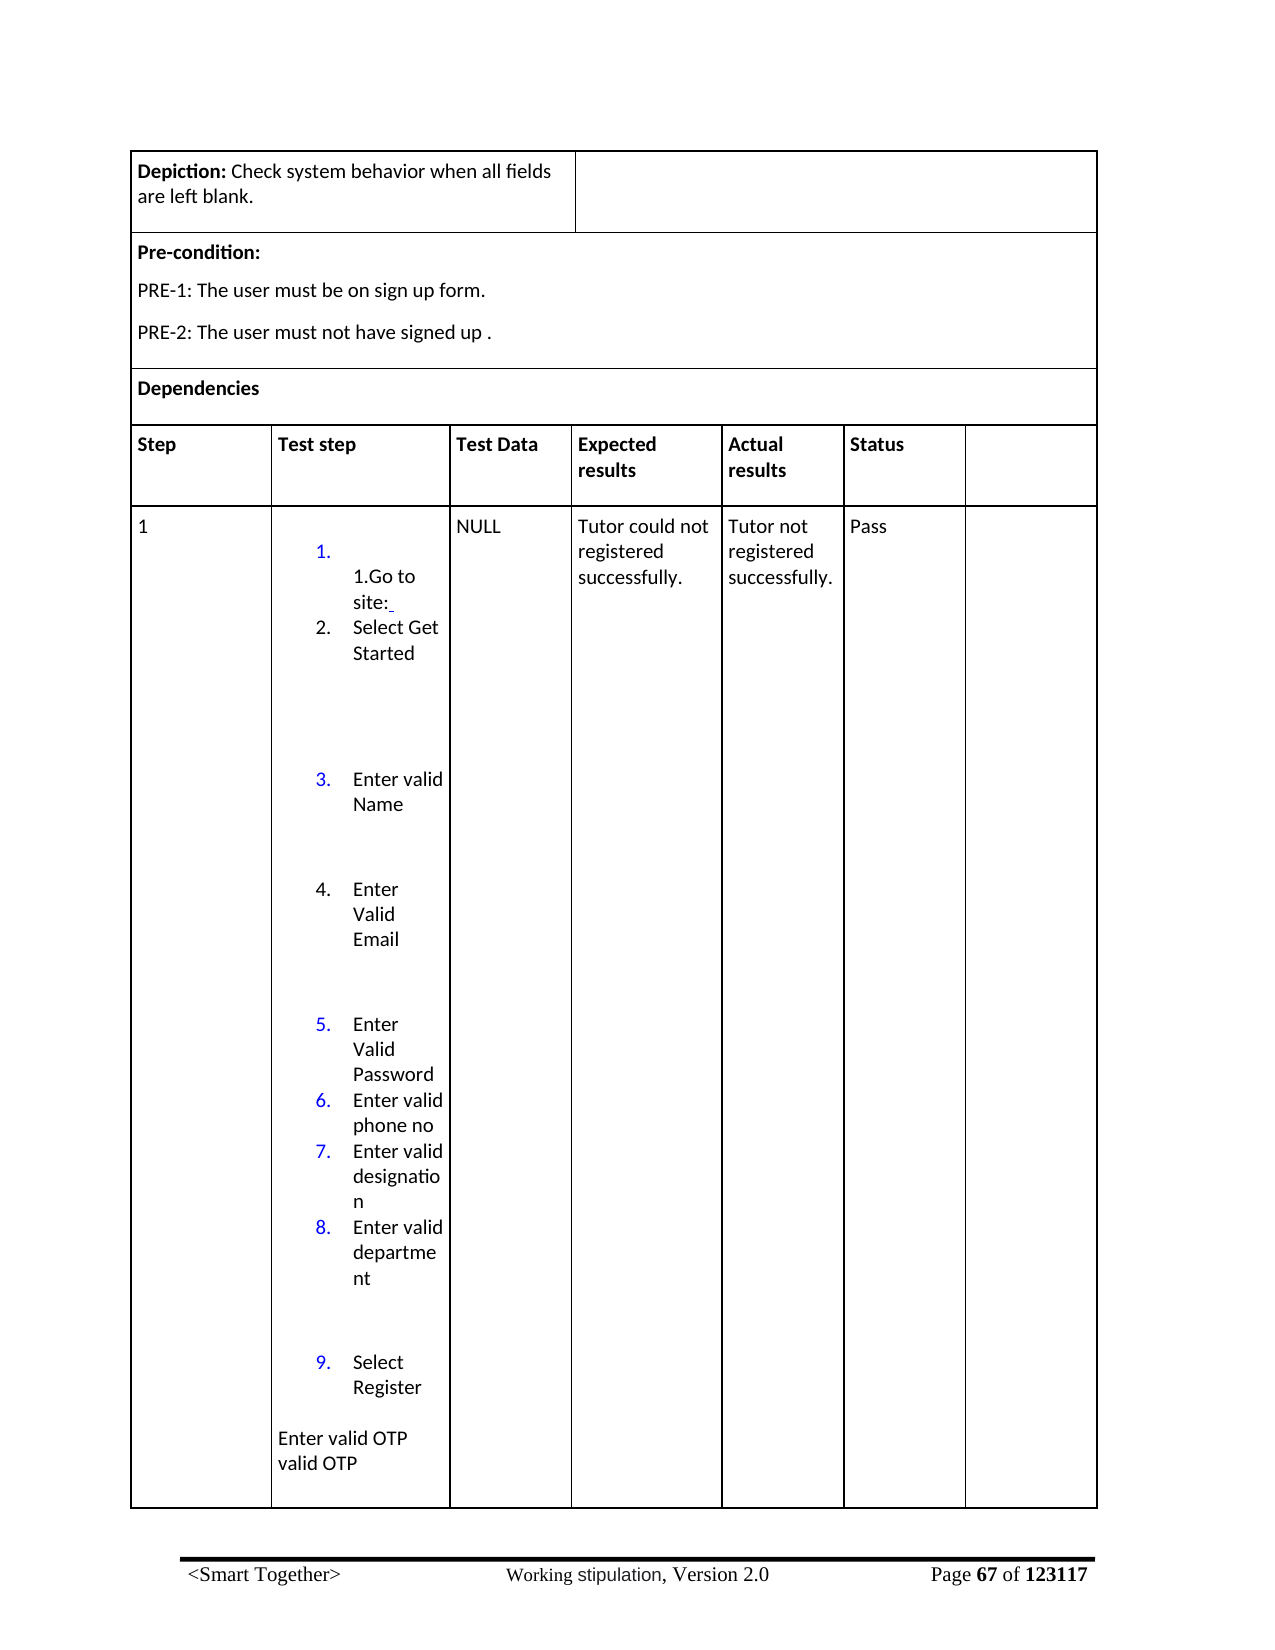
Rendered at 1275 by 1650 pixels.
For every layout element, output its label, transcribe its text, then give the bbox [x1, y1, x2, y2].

table_cell NULL [451, 507, 571, 1507]
table_cell Test step [272, 426, 449, 505]
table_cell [572, 507, 721, 1507]
table_cell Pre-condition: PRE-1: The user must be on sign up form. PRE-2: The user must not have signed up . [132, 233, 1096, 368]
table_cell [723, 507, 843, 1507]
table_cell Pass [845, 507, 965, 1507]
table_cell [272, 507, 449, 1507]
table_cell 1 [132, 507, 271, 1507]
table_cell Status [845, 426, 965, 505]
table_cell [966, 426, 1096, 505]
table_cell Step [132, 426, 271, 505]
table_cell Dependencies [132, 369, 1096, 424]
table_cell Test Data [451, 426, 571, 505]
table_cell [966, 507, 1096, 1507]
table_cell Expected results [572, 426, 721, 505]
table_cell Actual results [723, 426, 843, 505]
table_cell Depiction: Check system behavior when all fields are left blank. [132, 152, 575, 232]
table_cell [576, 152, 1096, 232]
